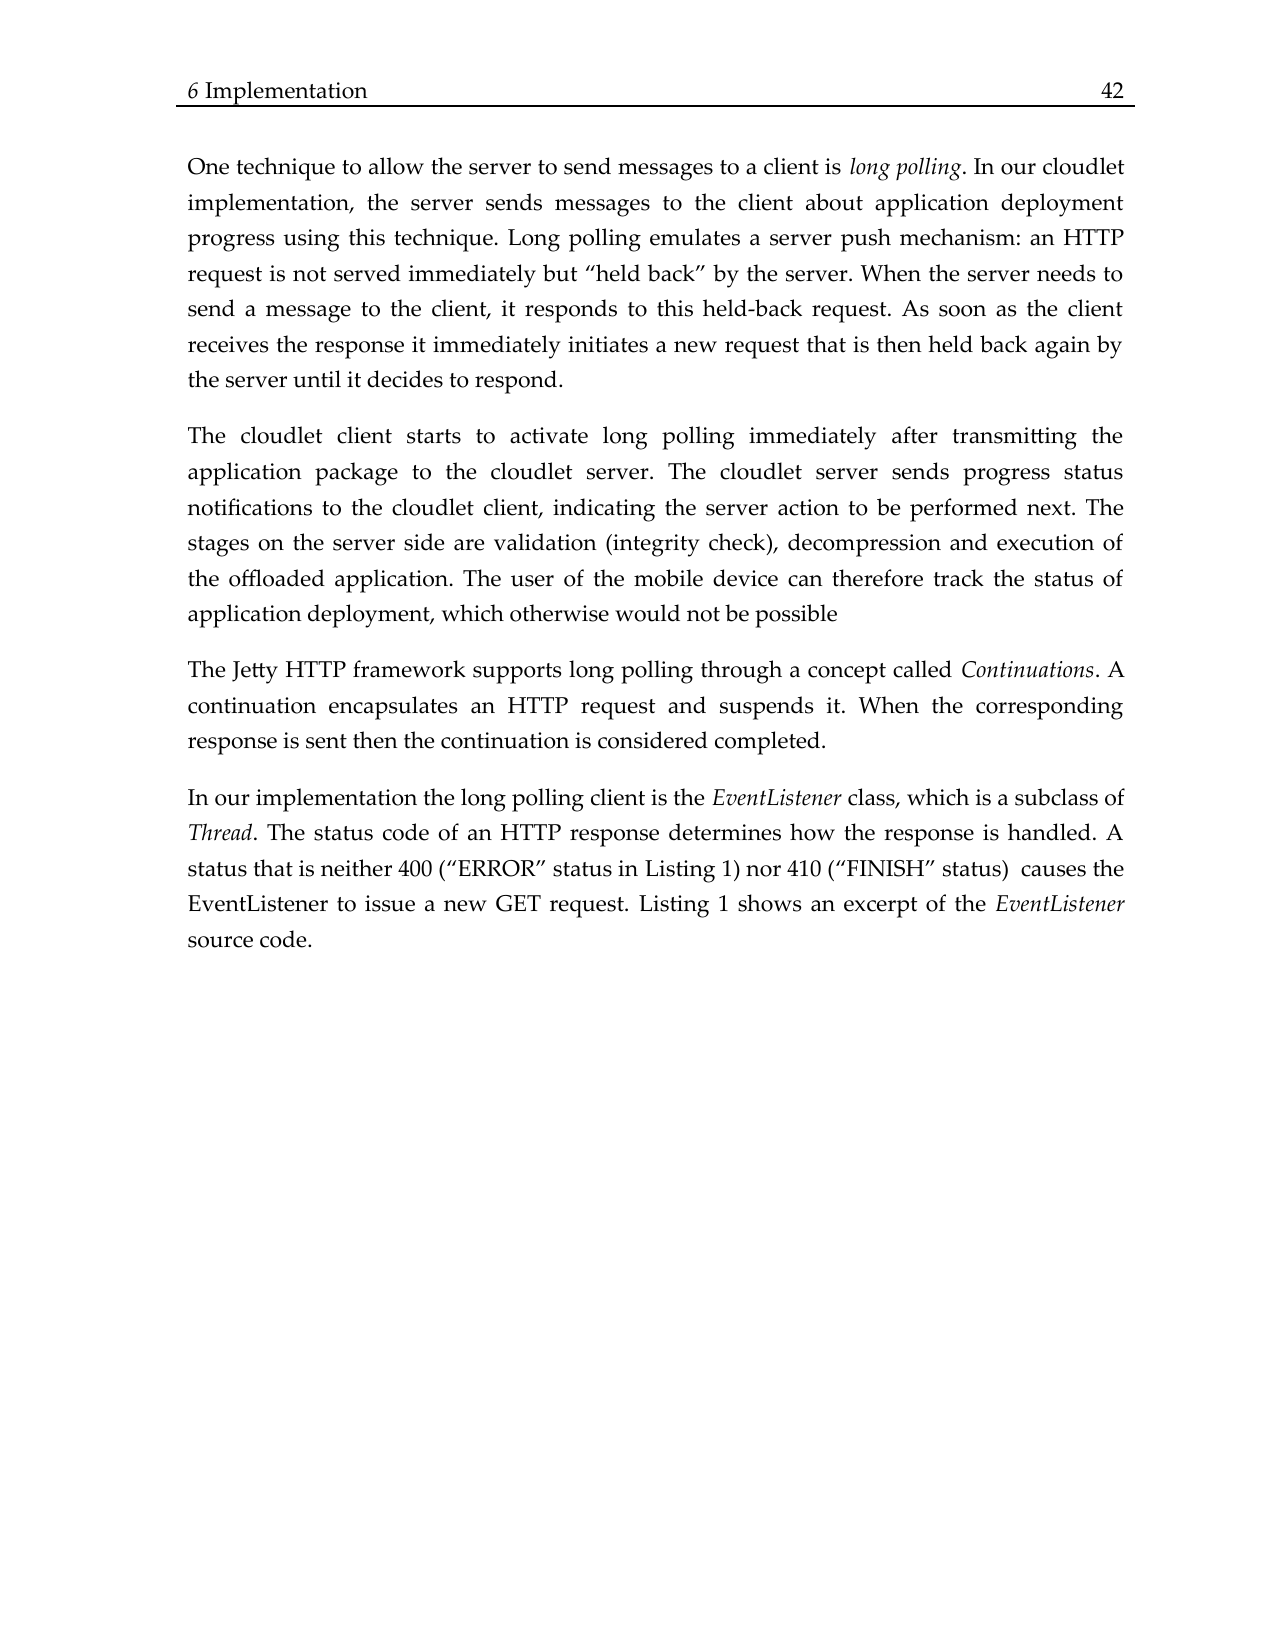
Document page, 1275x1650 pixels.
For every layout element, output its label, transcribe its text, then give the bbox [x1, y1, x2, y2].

text The Jetty HTTP framework supports long polling through a concept called Continuations. A continuation encapsulates an HTTP request and suspends it. When the corresponding response is sent then the continuation is considered completed. [187, 653, 1125, 755]
text In our implementation the long polling client is the EventListener class, which is a subclass of Thread. The status code of an HTTP response determines how the response is handled. A status that is neither 400 (“ERROR” status in Listing 1) nor 410 (“FINISH” status) causes the EventListener to issue a new GET request. Listing 1 shows an excerpt of the EventListener source code. [187, 781, 1125, 954]
text The cloudlet client starts to activate long polling immediately after transmitting the application package to the cloudlet server. The cloudlet server sends progress status notifications to the cloudlet client, indicating the server action to be performed next. The stages on the server side are validation (integrity check), decompression and execution of the offloaded application. The user of the mobile device can therefore track the status of application deployment, which otherwise would not be possible [187, 419, 1125, 628]
text One technique to allow the server to send messages to a client is long polling. In our cloudlet implementation, the server sends messages to the client about application deployment progress using this technique. Long polling emulates a server push mechanism: an HTTP request is not served immediately but “held back” by the server. When the server needs to send a message to the client, it responds to this held-back request. As soon as the client receives the response it immediately initiates a new request that is then held back again by the server until it decides to respond. [187, 150, 1125, 394]
